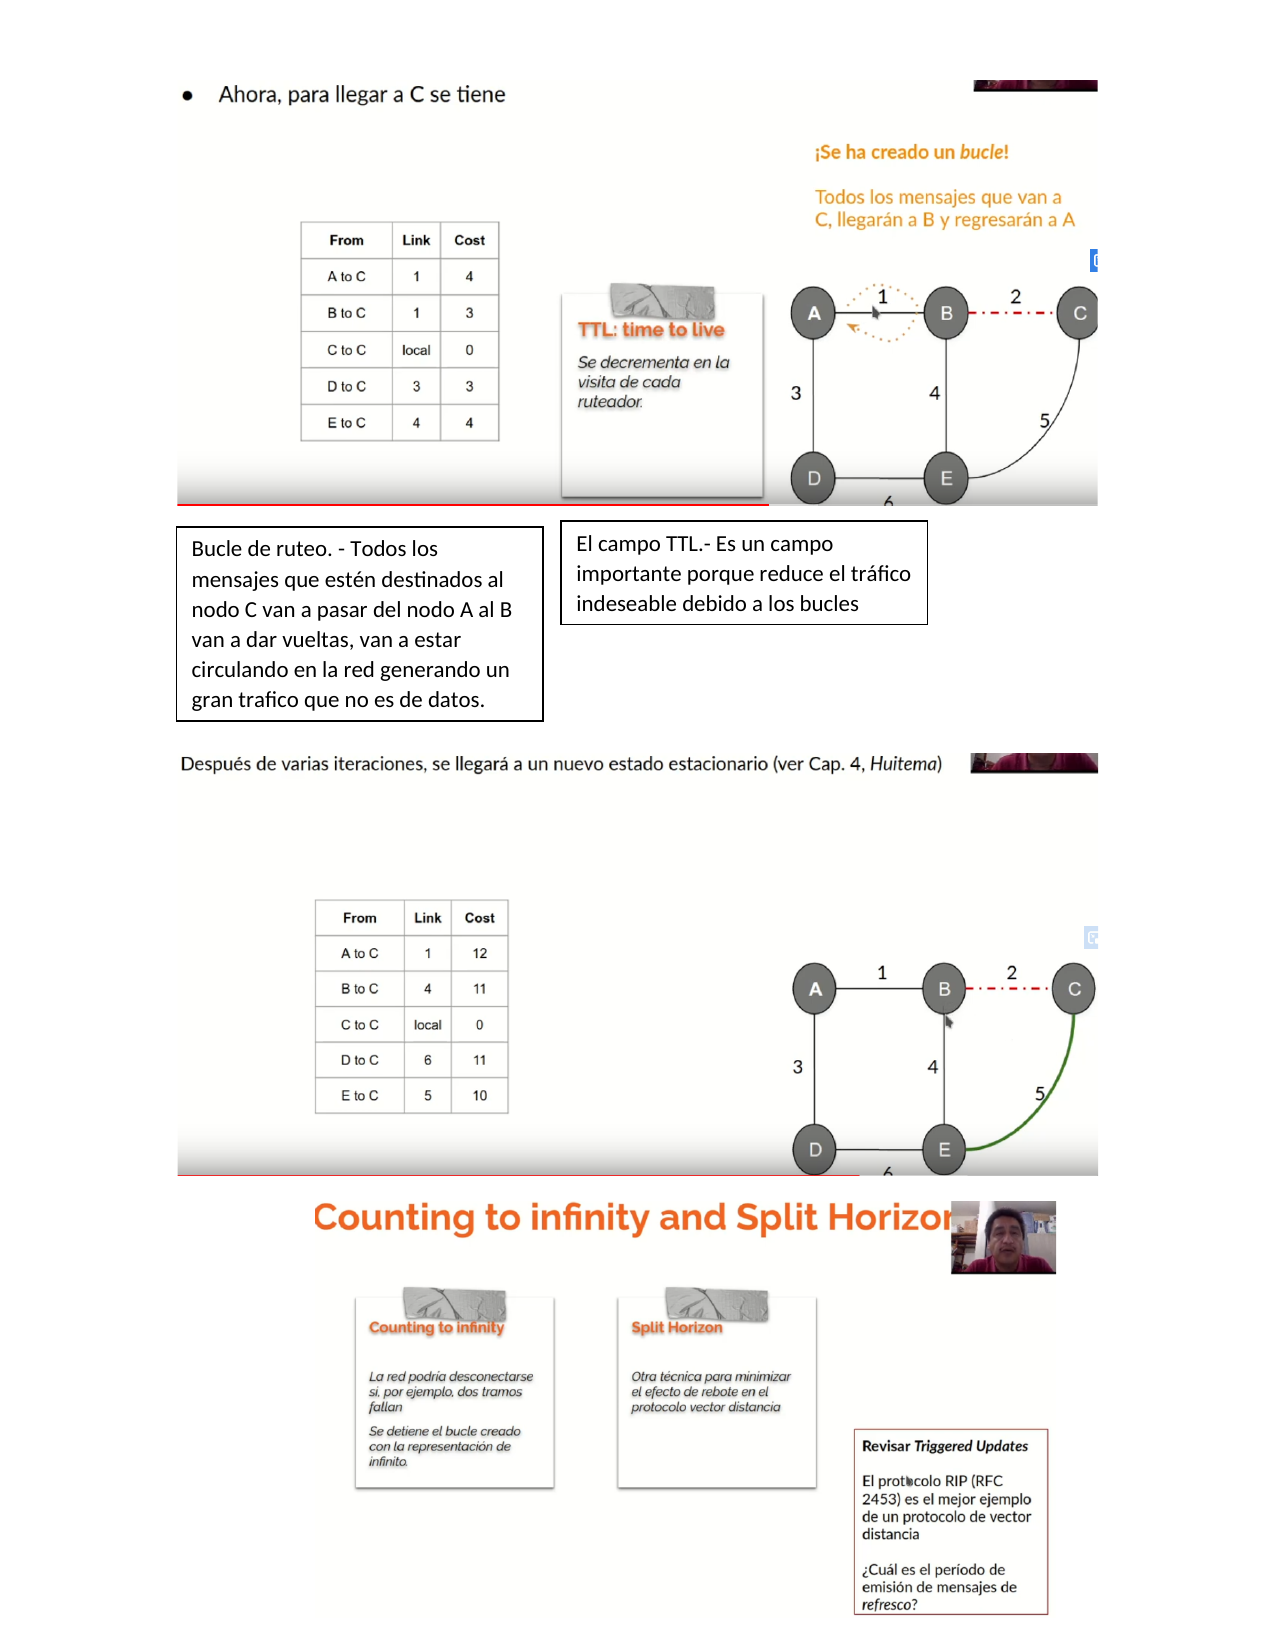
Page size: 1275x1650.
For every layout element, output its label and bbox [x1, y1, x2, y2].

picture [315, 1201, 1057, 1618]
picture [177, 80, 1098, 506]
picture [177, 753, 1099, 1176]
